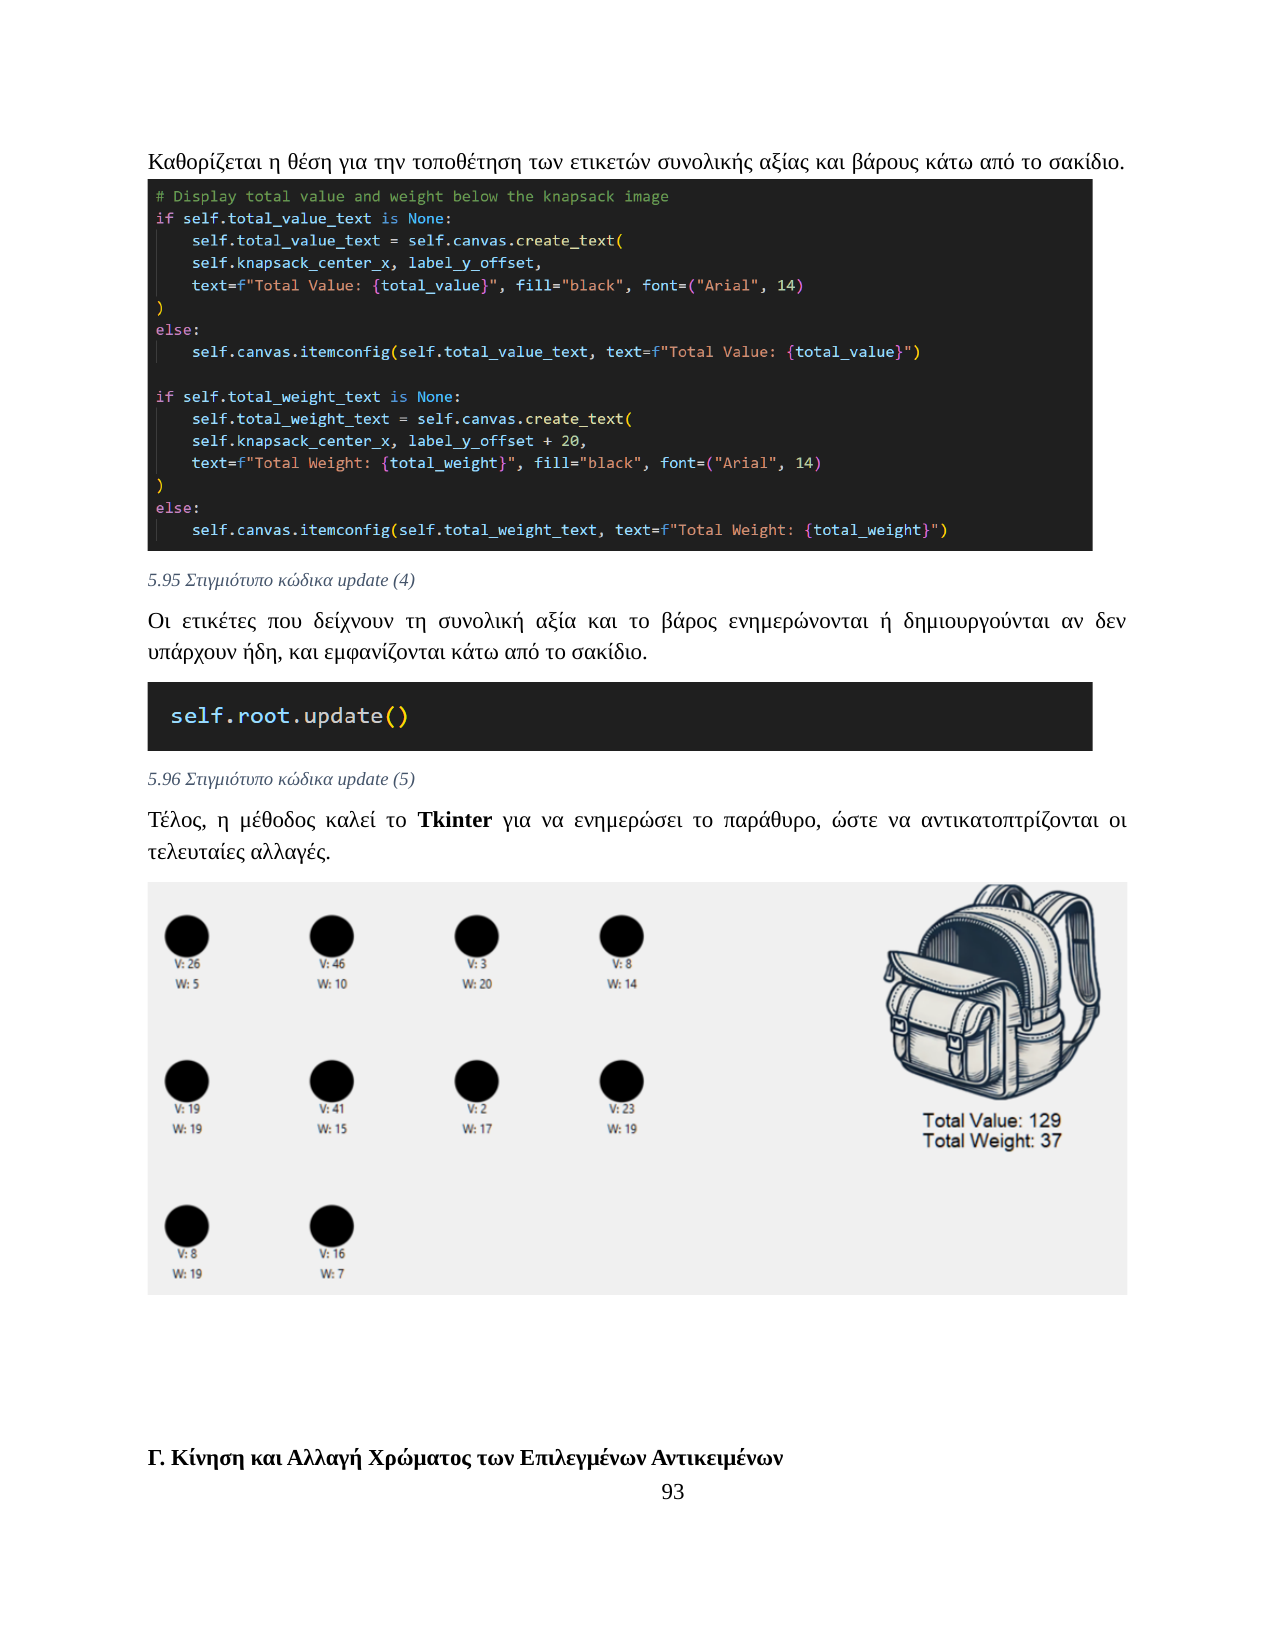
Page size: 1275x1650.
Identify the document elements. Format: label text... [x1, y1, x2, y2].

text 5.95 Στιγμιότυπο κώδικα update (4) [148, 568, 1127, 590]
text 5.96 Στιγμιότυπο κώδικα update (5) [148, 768, 1127, 790]
text Γ. Κίνηση και Αλλαγή Χρώματος των Επιλεγμένων Αντικειμένων [148, 1444, 1127, 1471]
picture [147, 882, 1128, 1295]
text Τέλος, η μέθοδος καλεί το Tkinter για να ενημερώσει το παράθυρο, ώστε να αντικατοπτρίζονται οι τελευταίες αλλαγές. [148, 807, 1127, 864]
picture [147, 179, 1093, 551]
picture [147, 682, 1093, 751]
text Οι ετικέτες που δείχνουν τη συνολική αξία και το βάρος ενημερώνονται ή δημιουργούνται αν δεν υπάρχουν ήδη, και εμφανίζονται κάτω από το σακίδιο. [148, 607, 1127, 665]
